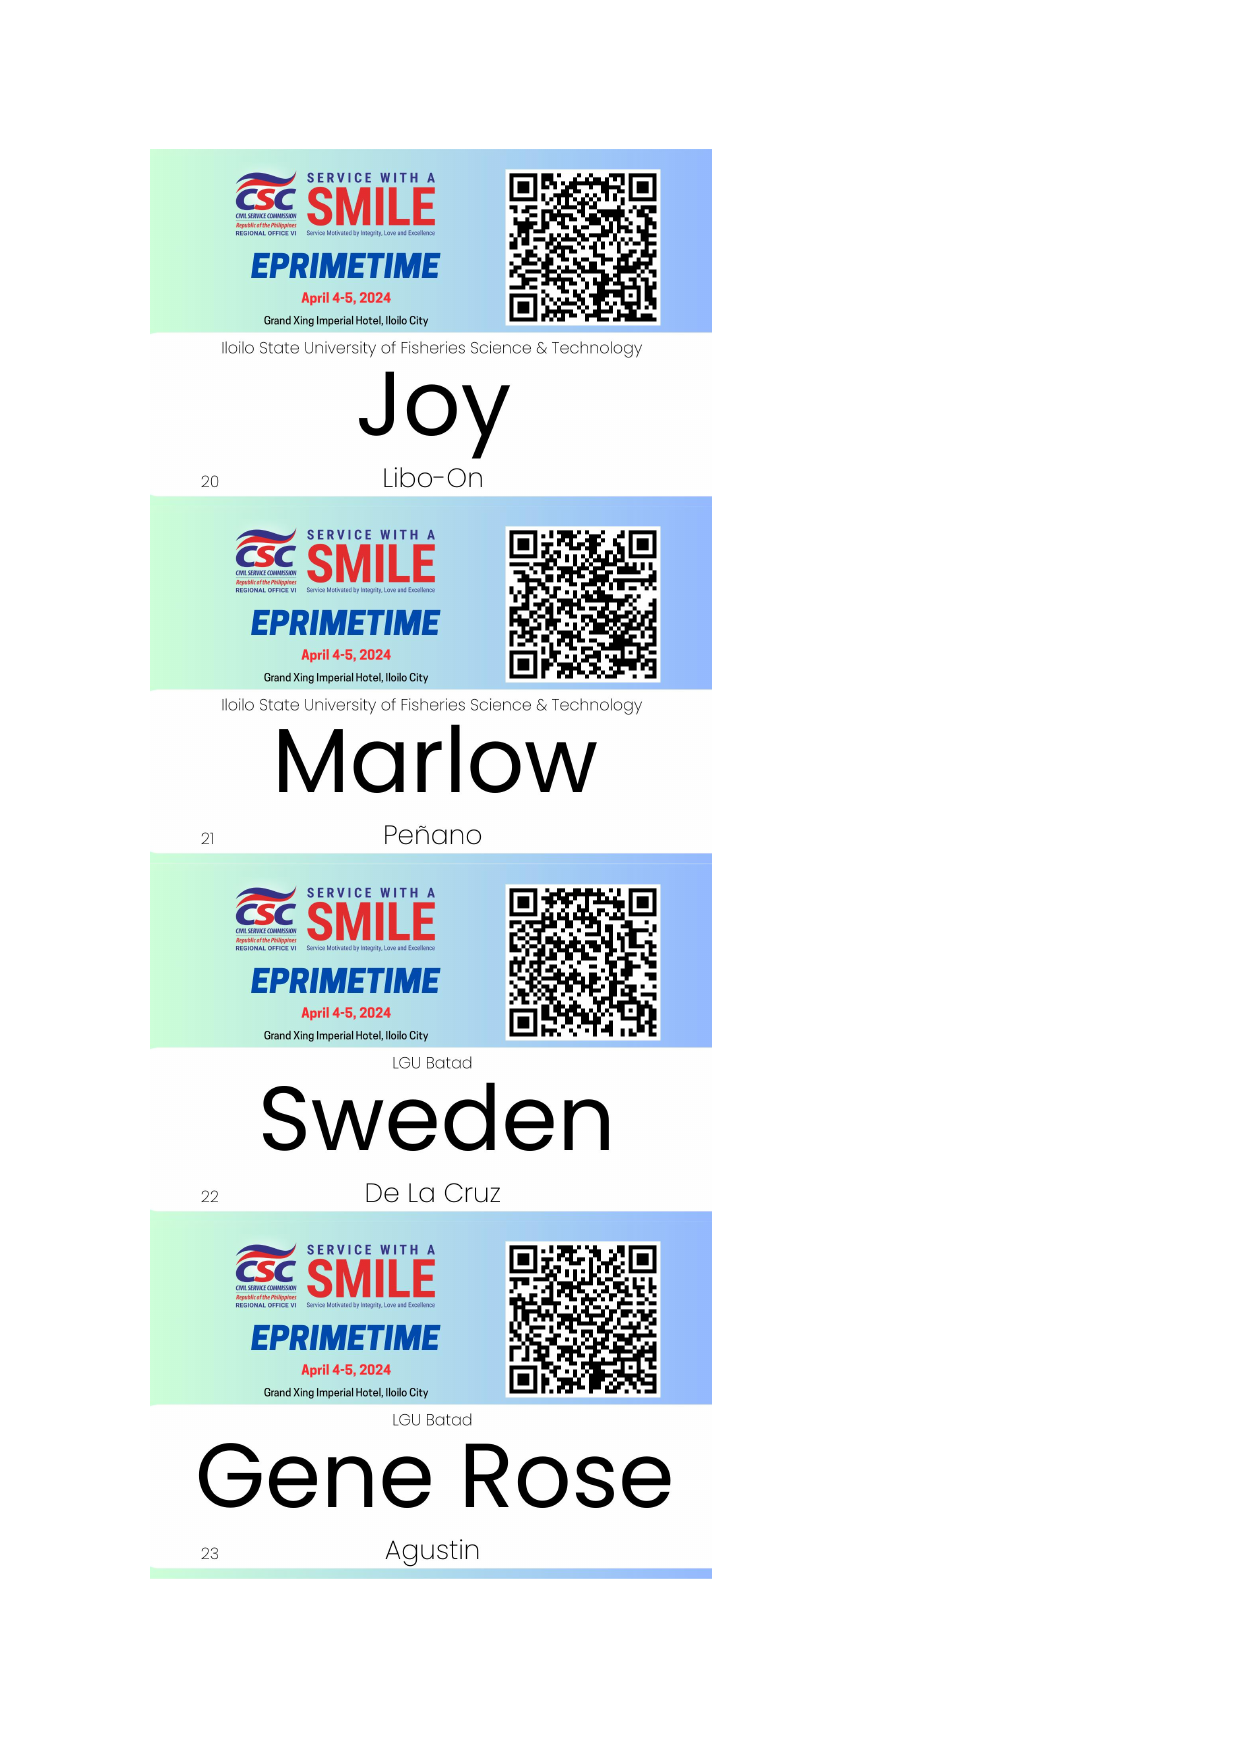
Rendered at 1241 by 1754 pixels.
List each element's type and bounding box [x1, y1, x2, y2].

picture [150, 149, 712, 1579]
